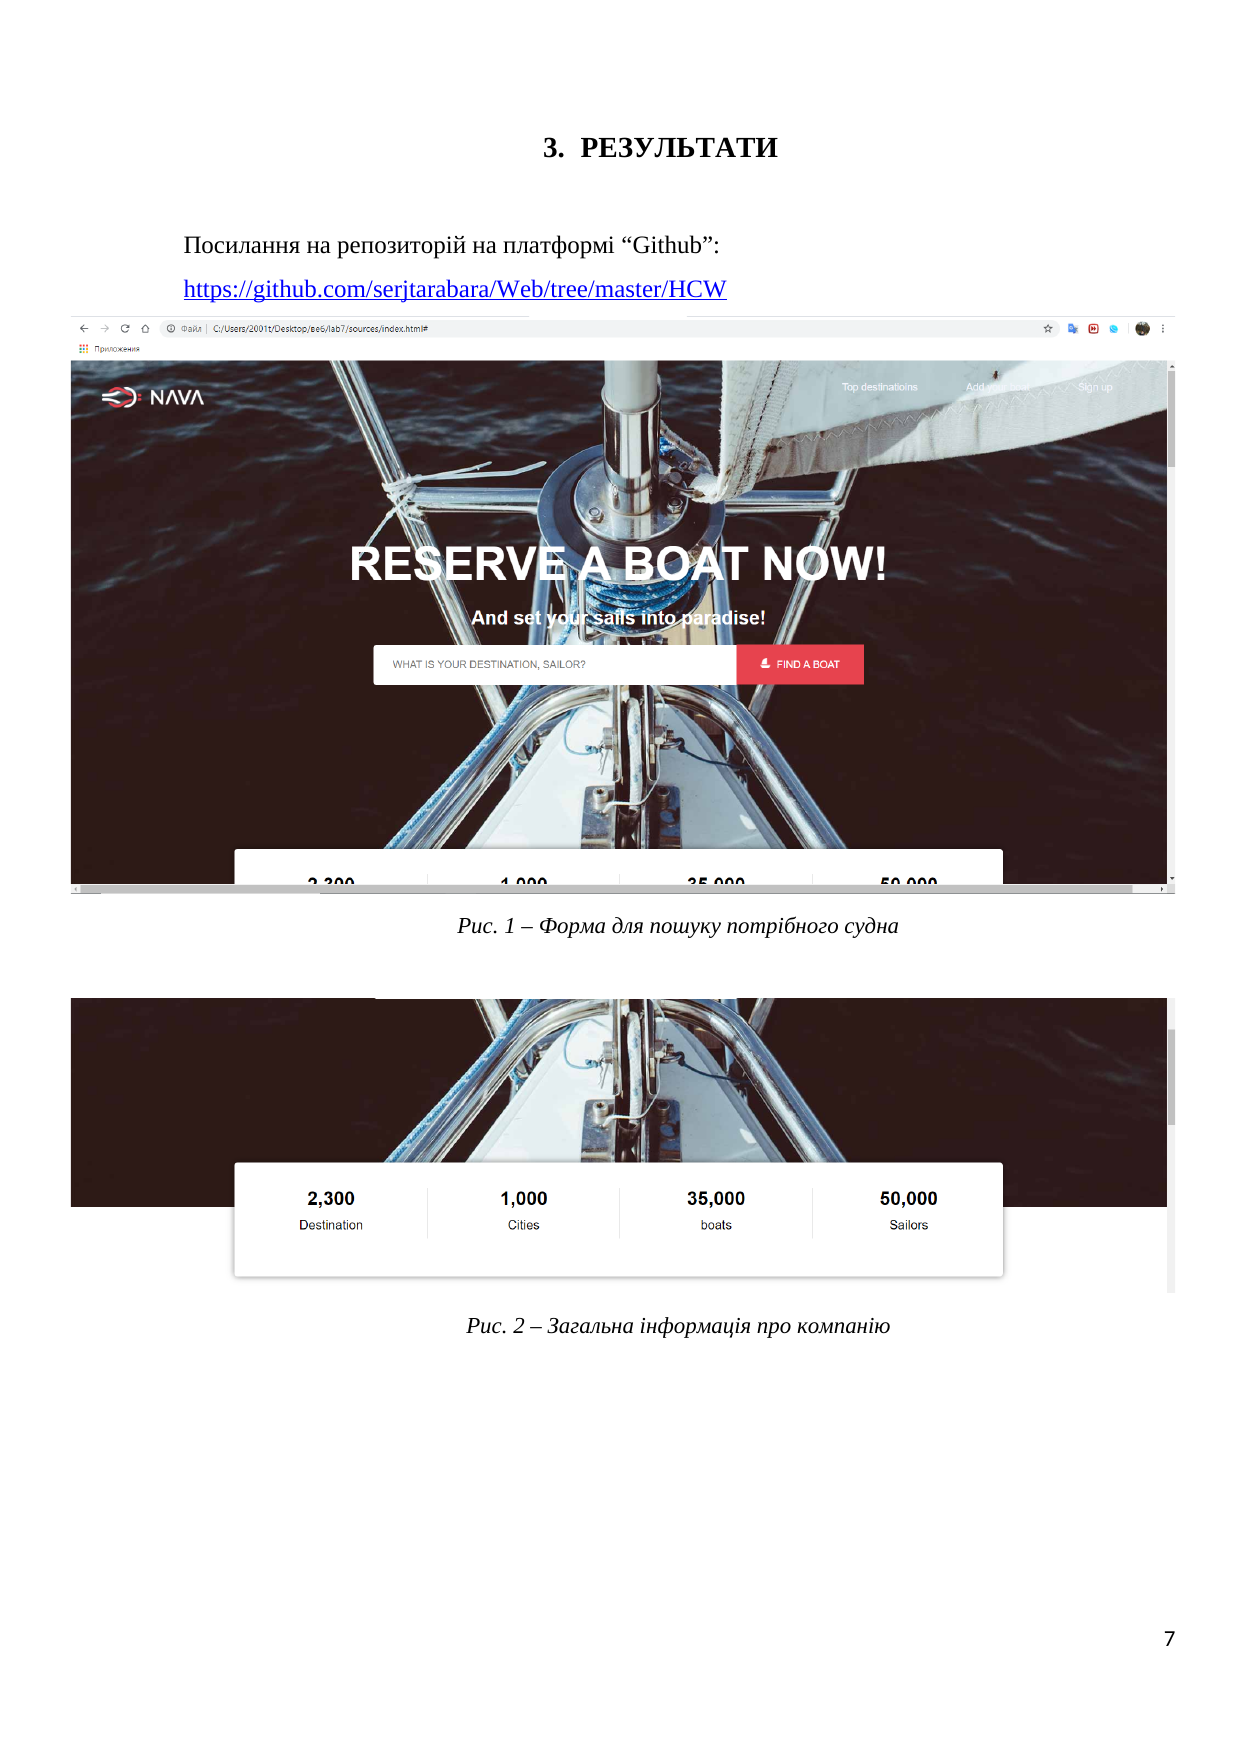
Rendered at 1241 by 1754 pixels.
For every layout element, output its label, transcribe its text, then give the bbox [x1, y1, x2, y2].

subtitle Рис. 2 – Загальна інформація про компанію [183, 1312, 1175, 1338]
list РЕЗУЛЬТАТИ [146, 130, 1175, 163]
list Посилання на репозиторій на платформі “Github”: https://github.com/serjtarabara/Web/tree/master/HCW [183, 231, 1175, 302]
subtitle Рис. 1 – Форма для пошуку потрібного судна [183, 912, 1175, 938]
picture [70, 998, 1176, 1293]
picture [70, 316, 1176, 894]
